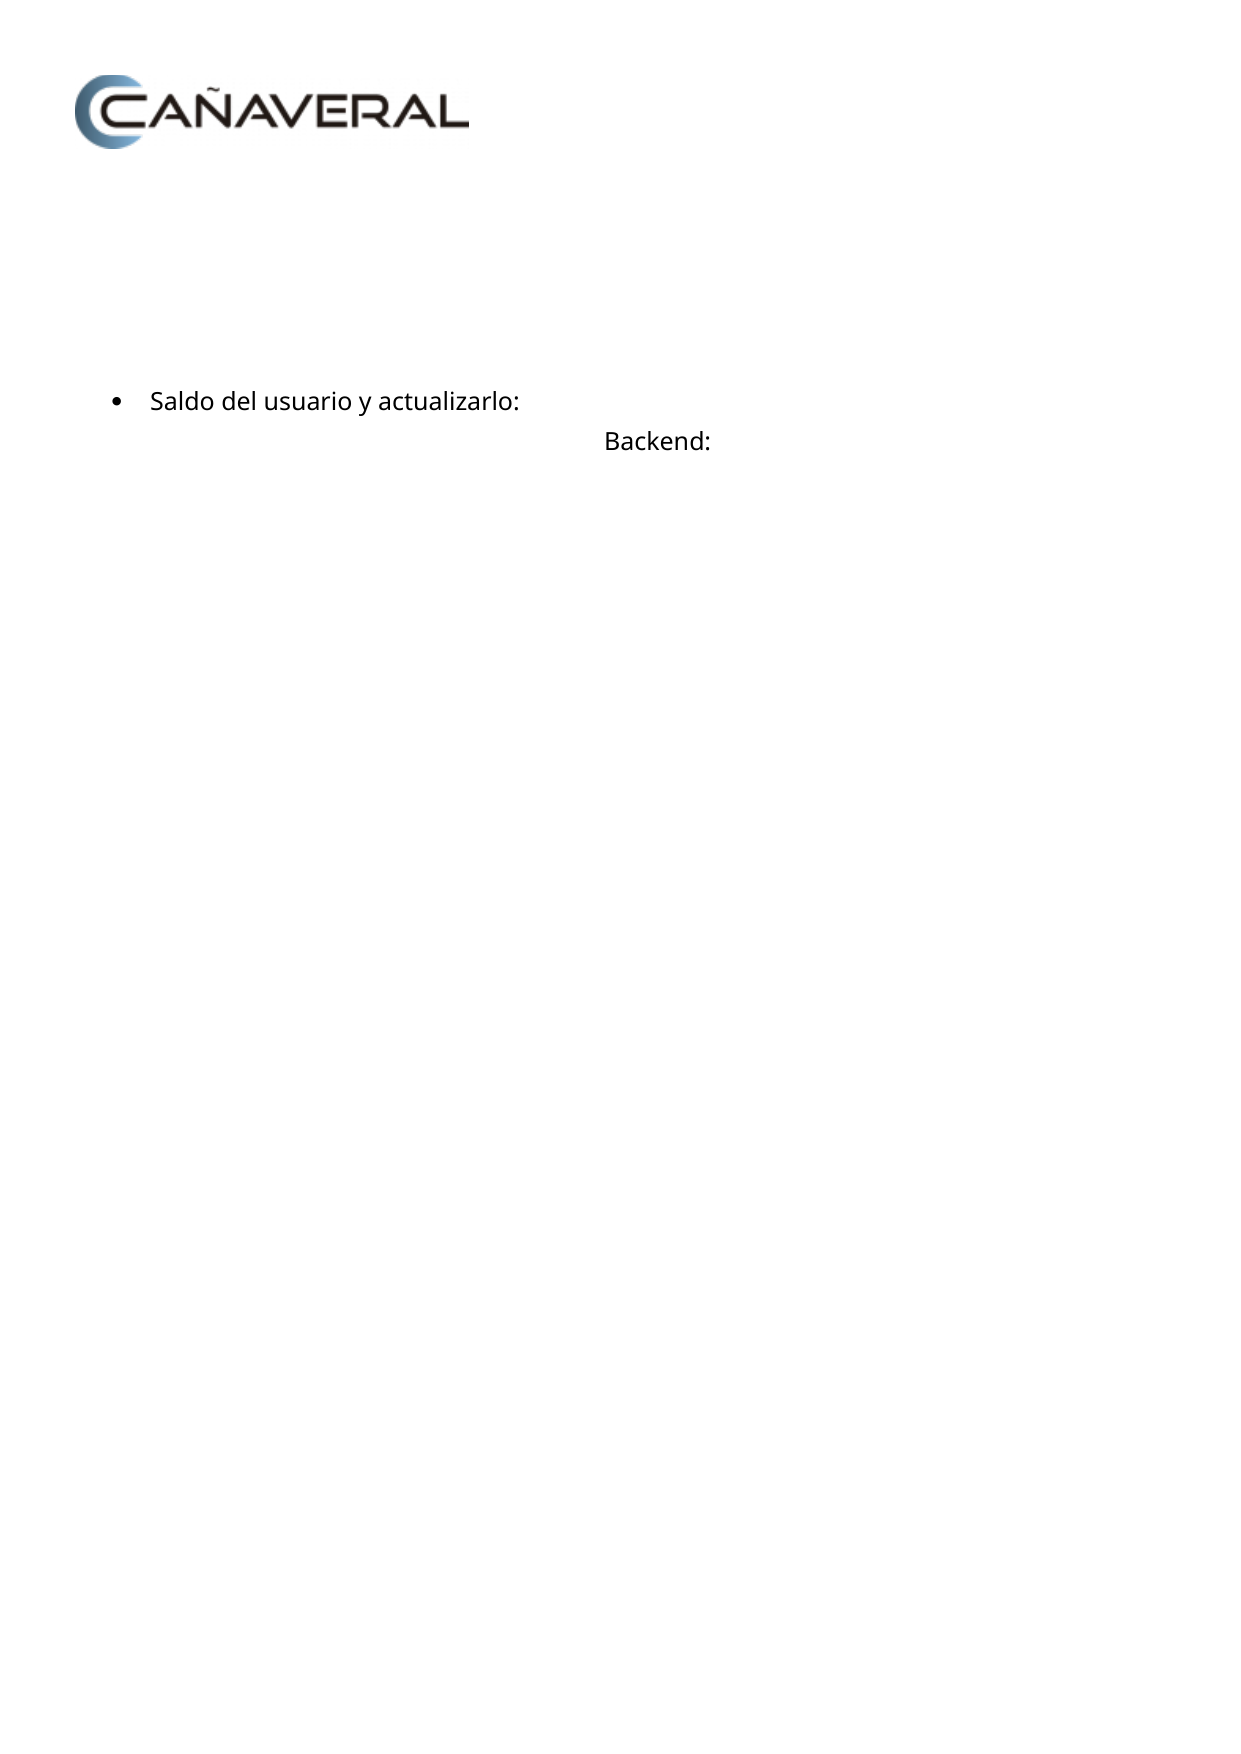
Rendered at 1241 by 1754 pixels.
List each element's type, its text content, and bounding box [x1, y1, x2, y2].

list Saldo del usuario y actualizarlo: [112, 384, 1165, 418]
list Backend: [150, 423, 1165, 458]
